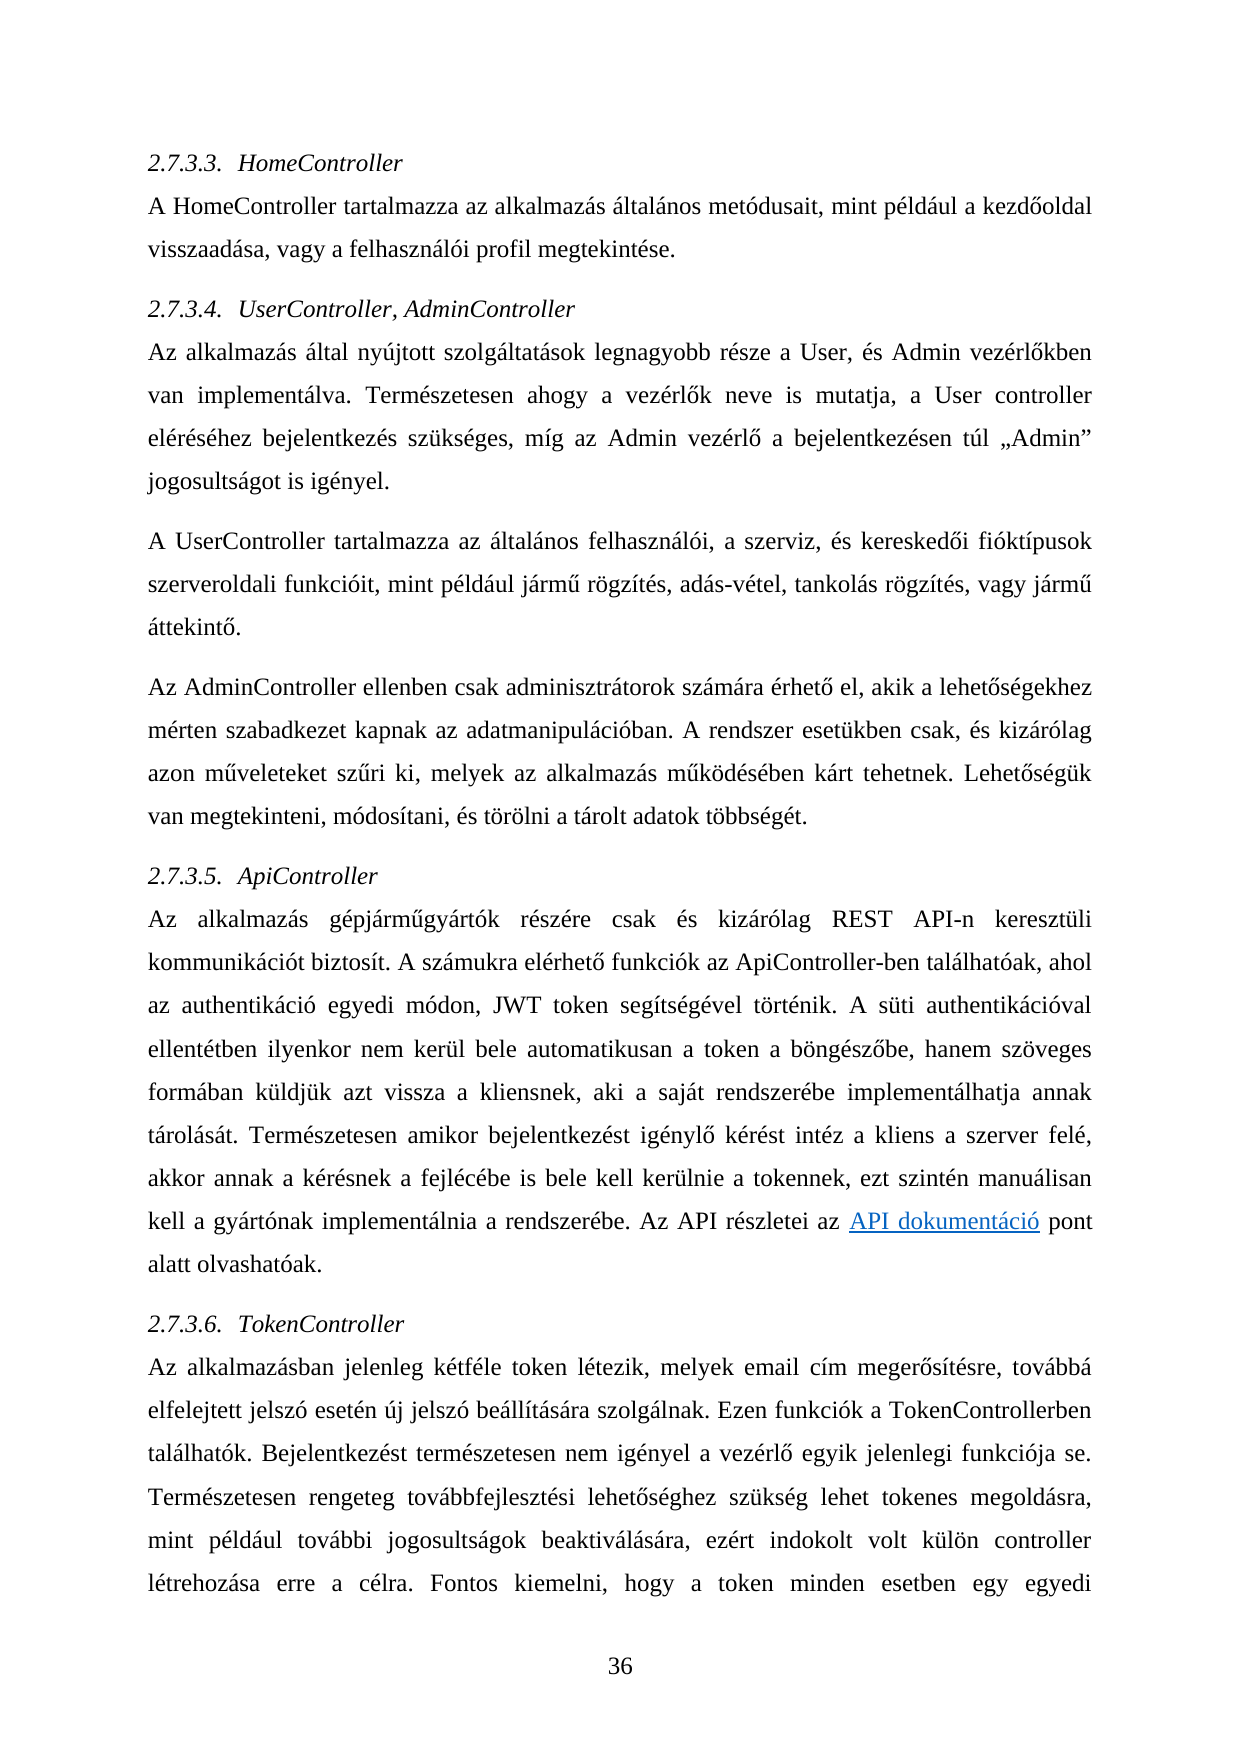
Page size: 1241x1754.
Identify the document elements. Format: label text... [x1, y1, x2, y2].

subtitle TokenController [148, 1309, 1093, 1338]
subtitle UserController, AdminController [148, 294, 1093, 322]
text Az AdminController ellenben csak adminisztrátorok számára érhető el, akik a lehetőségekhez mérten szabadkezet kapnak az adatmanipulációban. A rendszer esetükben csak, és kizárólag azon műveleteket szűri ki, melyek az alkalmazás működésében kárt tehetnek. Lehetőségük van megtekinteni, módosítani, és törölni a tárolt adatok többségét. [148, 672, 1093, 830]
text Az alkalmazás által nyújtott szolgáltatások legnagyobb része a User, és Admin vezérlőkben van implementálva. Természetesen ahogy a vezérlők neve is mutatja, a User controller eléréséhez bejelentkezés szükséges, míg az Admin vezérlő a bejelentkezésen túl „Admin” jogosultságot is igényel. [148, 337, 1093, 495]
text Az alkalmazás gépjárműgyártók részére csak és kizárólag REST API-n keresztüli kommunikációt biztosít. A számukra elérhető funkciók az ApiController-ben találhatóak, ahol az authentikáció egyedi módon, JWT token segítségével történik. A süti authentikációval ellentétben ilyenkor nem kerül bele automatikusan a token a böngészőbe, hanem szöveges formában küldjük azt vissza a kliensnek, aki a saját rendszerébe implementálhatja annak tárolását. Természetesen amikor bejelentkezést igénylő kérést intéz a kliens a szerver felé, akkor annak a kérésnek a fejlécébe is bele kell kerülnie a tokennek, ezt szintén manuálisan kell a gyártónak implementálnia a rendszerébe. Az API részletei az API dokumentáció pont alatt olvashatóak. [148, 904, 1093, 1278]
text A UserController tartalmazza az általános felhasználói, a szerviz, és kereskedői fióktípusok szerveroldali funkcióit, mint például jármű rögzítés, adás-vétel, tankolás rögzítés, vagy jármű áttekintő. [148, 526, 1093, 641]
text A HomeController tartalmazza az alkalmazás általános metódusait, mint például a kezdőoldal visszaadása, vagy a felhasználói profil megtekintése. [148, 191, 1093, 263]
subtitle HomeController [148, 148, 1093, 176]
subtitle ApiController [148, 861, 1093, 890]
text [148, 1352, 1093, 1597]
